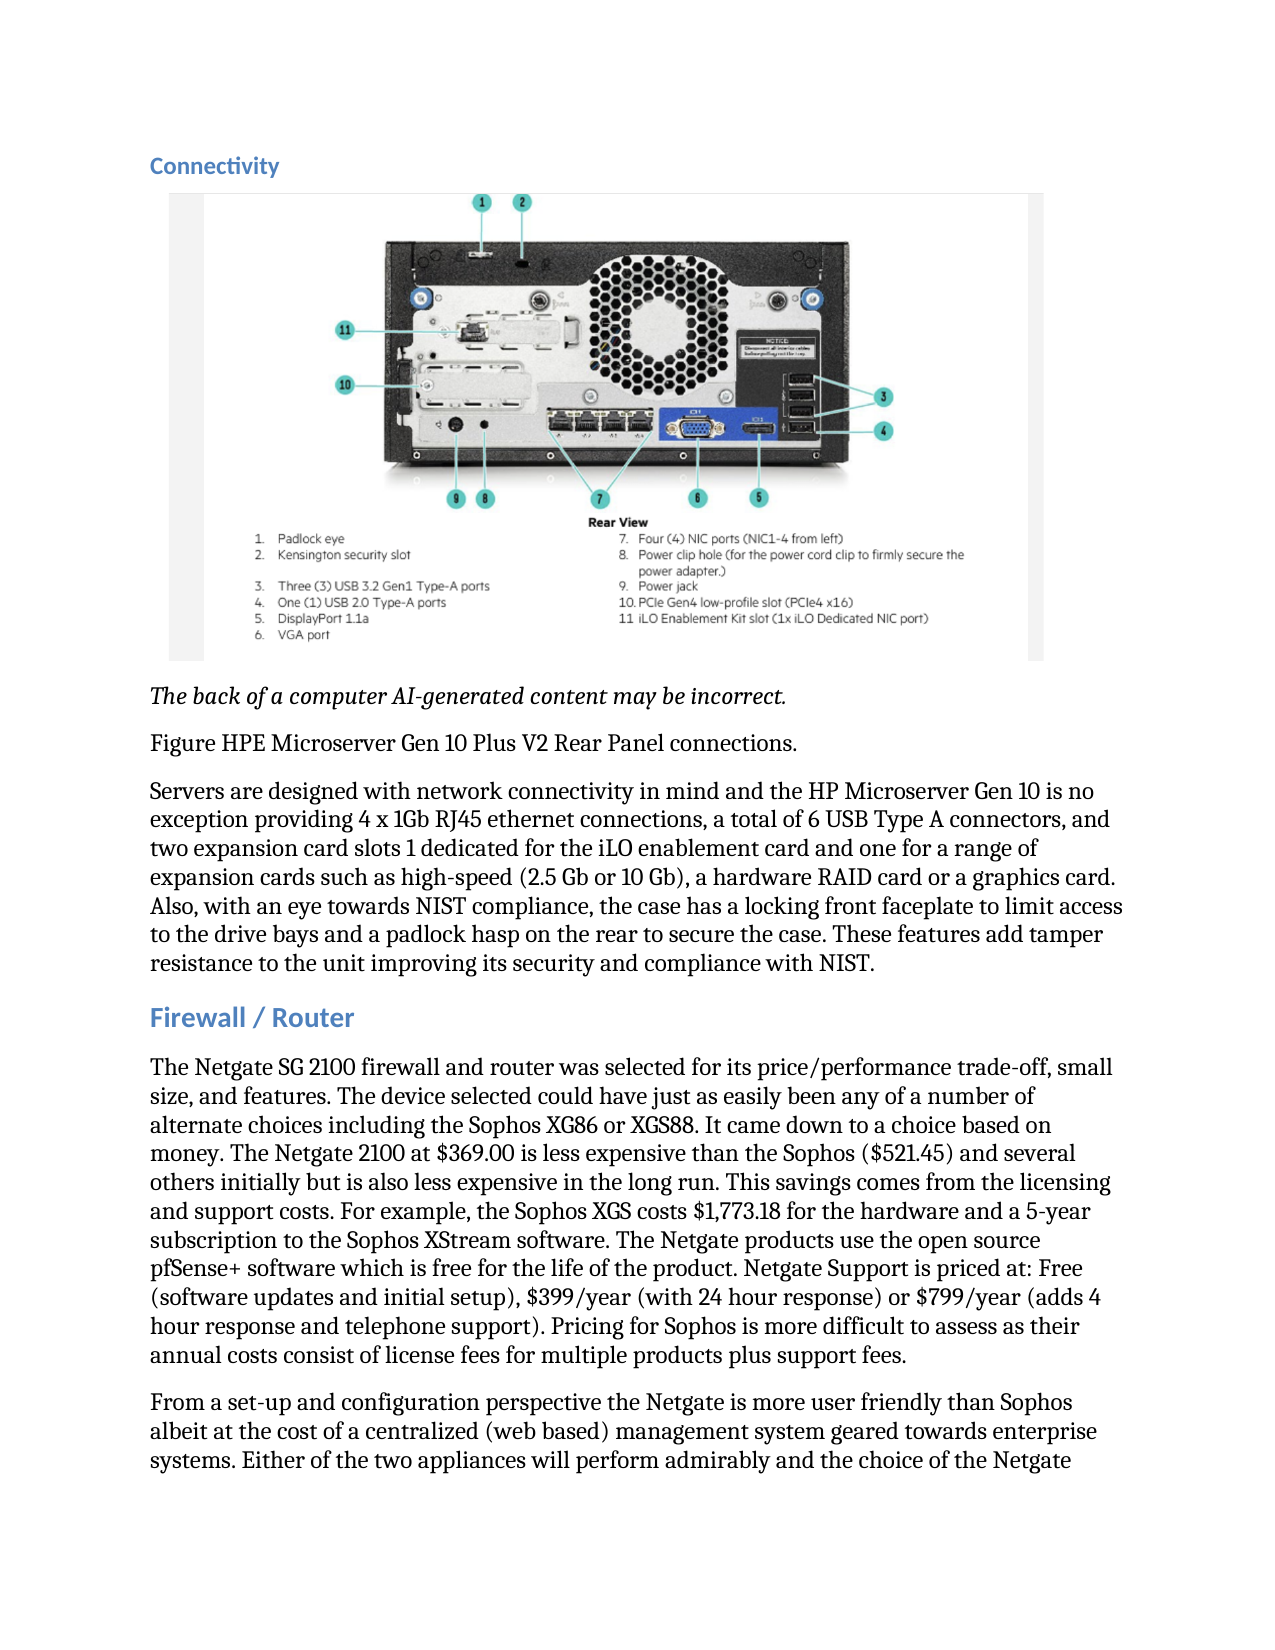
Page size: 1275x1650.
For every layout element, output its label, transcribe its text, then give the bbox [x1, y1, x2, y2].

text Figure HPE Microserver Gen 10 Plus V2 Rear Panel connections. [150, 729, 1125, 758]
text The Netgate SG 2100 firewall and router was selected for its price/performance trade-off, small size, and features. The device selected could have just as easily been any of a number of alternate choices including the Sophos XG86 or XGS88. It came down to a choice based on money. The Netgate 2100 at $369.00 is less expensive than the Sophos ($521.45) and several others initially but is also less expensive in the long run. This savings comes from the licensing and support costs. For example, the Sophos XGS costs $1,773.18 for the hardware and a 5-year subscription to the Sophos XStream software. The Netgate products use the open source pfSense+ software which is free for the life of the product. Netgate Support is priced at: Free (software updates and initial setup), $399/year (with 24 hour response) or $799/year (adds 4 hour response and telephone support). Pricing for Sophos is more difficult to assess as their annual costs consist of license fees for multiple products plus support fees. [150, 1053, 1125, 1369]
text Servers are designed with network connectivity in mind and the HP Microserver Gen 10 is no exception providing 4 x 1Gb RJ45 ethernet connections, a total of 6 USB Type A connectors, and two expansion card slots 1 dedicated for the iLO enablement card and one for a range of expansion cards such as high-speed (2.5 Gb or 10 Gb), a hardware RAID card or a graphics card. Also, with an eye towards NIST compliance, the case has a locking front faceplate to limit access to the drive bays and a padlock hasp on the rear to secure the case. These features add tamper resistance to the unit improving its security and compliance with NIST. [150, 777, 1125, 978]
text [150, 1388, 1125, 1474]
subtitle Connectivity [150, 150, 1125, 181]
picture [168, 180, 1044, 661]
text The back of a computer AI-generated content may be incorrect. [150, 682, 1125, 710]
subtitle Firewall / Router [150, 999, 1125, 1034]
